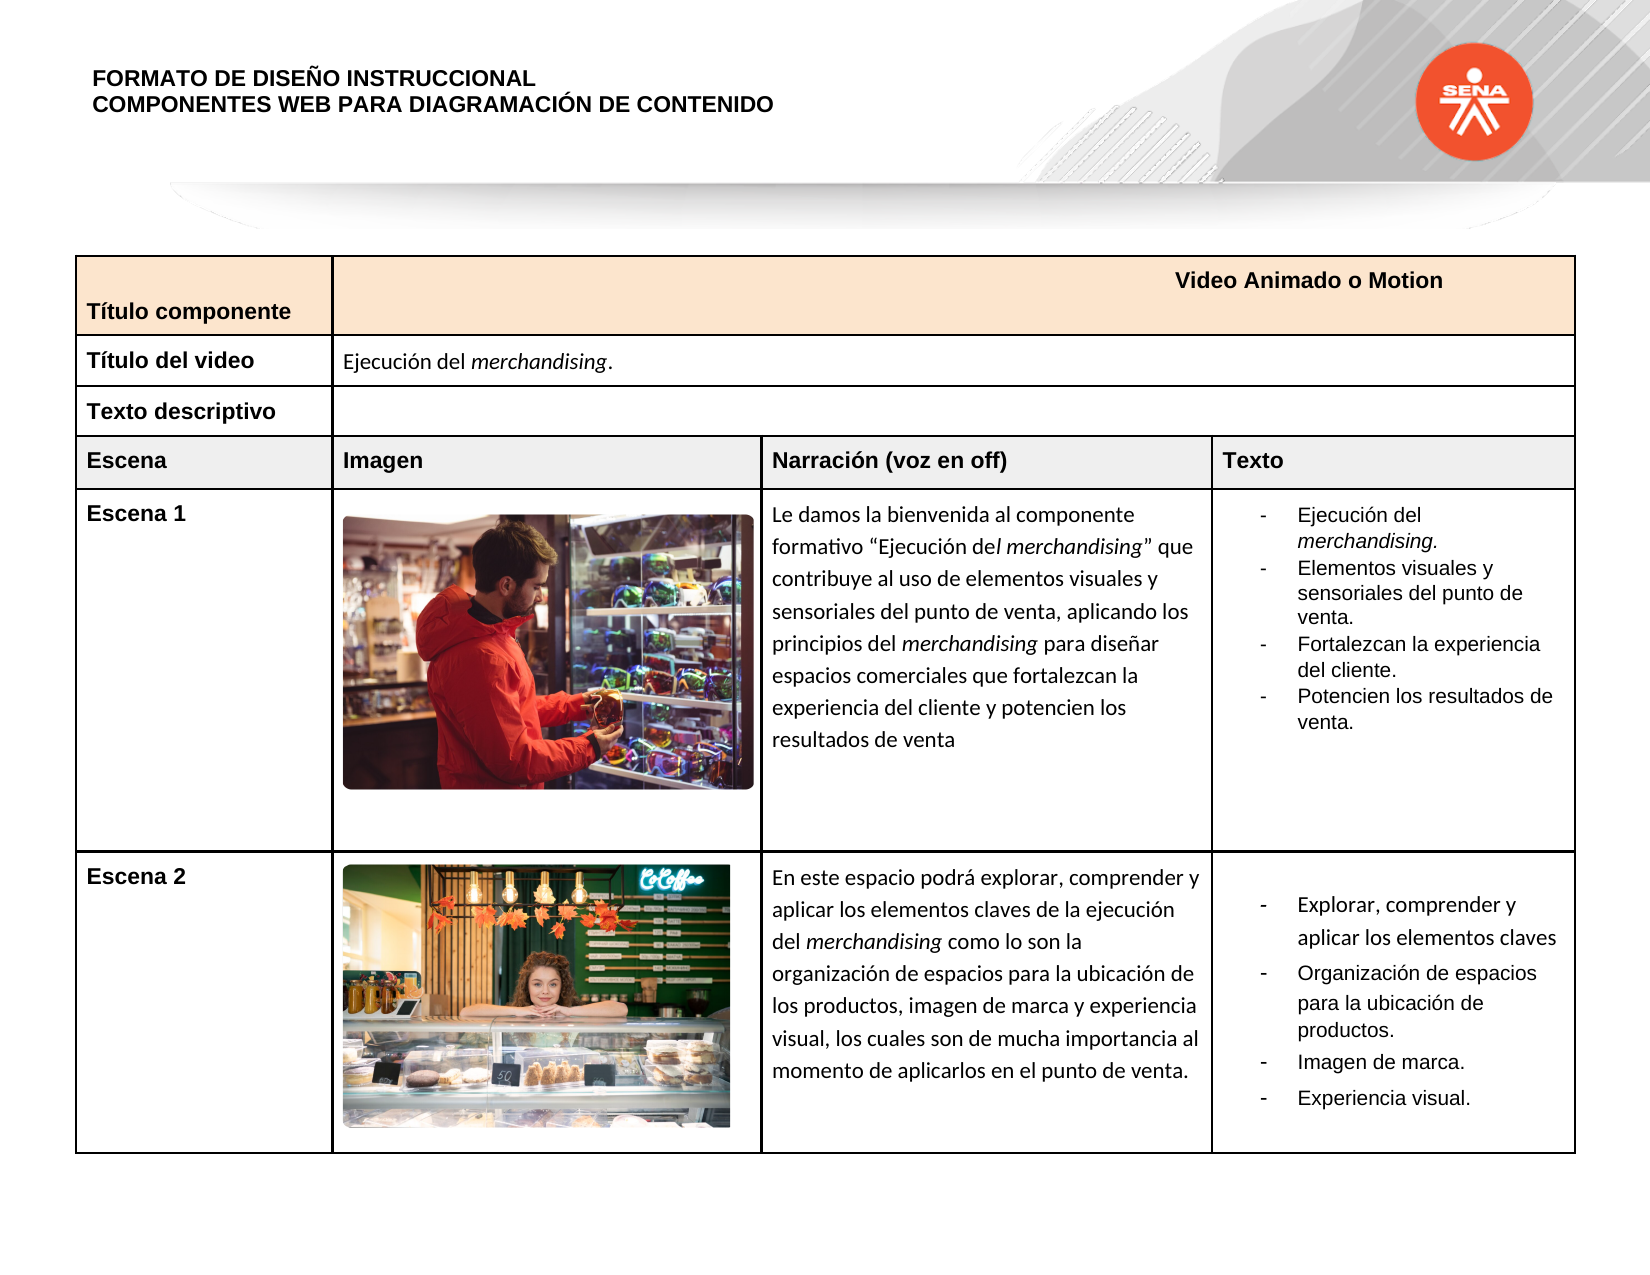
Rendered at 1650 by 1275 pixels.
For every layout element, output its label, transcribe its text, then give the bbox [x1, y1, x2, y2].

table_cell Explorar, comprender y aplicar los elementos claves Organización de espacios para la ubicación de productos. Imagen de marca. Experiencia visual. [1213, 853, 1574, 1152]
table_cell Ejecución del merchandising. [334, 336, 1574, 385]
table_cell Narración (voz en off) [763, 437, 1211, 488]
table_header Video Animado o Motion [334, 257, 1574, 334]
table_cell [334, 387, 1574, 434]
table_cell Título del video [77, 336, 331, 385]
picture [342, 862, 731, 1128]
table_cell Ejecución del merchandising. Elementos visuales y sensoriales del punto de venta. Fortalezcan la experiencia del cliente. Potencien los resultados de venta. [1213, 490, 1574, 850]
table_cell Escena 2 [77, 853, 331, 1152]
table_cell Imagen [334, 437, 760, 488]
table_header Título componente [77, 257, 331, 334]
table_cell [334, 853, 760, 1152]
picture [0, 0, 1650, 229]
table_cell Texto descriptivo [77, 387, 331, 434]
table_cell Escena 1 [77, 490, 331, 850]
picture [342, 500, 754, 794]
table_cell Le damos la bienvenida al componente formativo “Ejecución del merchandising” que contribuye al uso de elementos visuales y sensoriales del punto de venta, aplicando los principios del merchandising para diseñar espacios comerciales que fortalezcan la experiencia del cliente y potencien los resultados de venta [763, 490, 1211, 850]
table_cell Escena [77, 437, 331, 488]
table_cell Texto [1213, 437, 1574, 488]
table_cell [334, 490, 760, 850]
table_cell En este espacio podrá explorar, comprender y aplicar los elementos claves de la ejecución del merchandising como lo son la organización de espacios para la ubicación de los productos, imagen de marca y experiencia visual, los cuales son de mucha importancia al momento de aplicarlos en el punto de venta. [763, 853, 1211, 1152]
